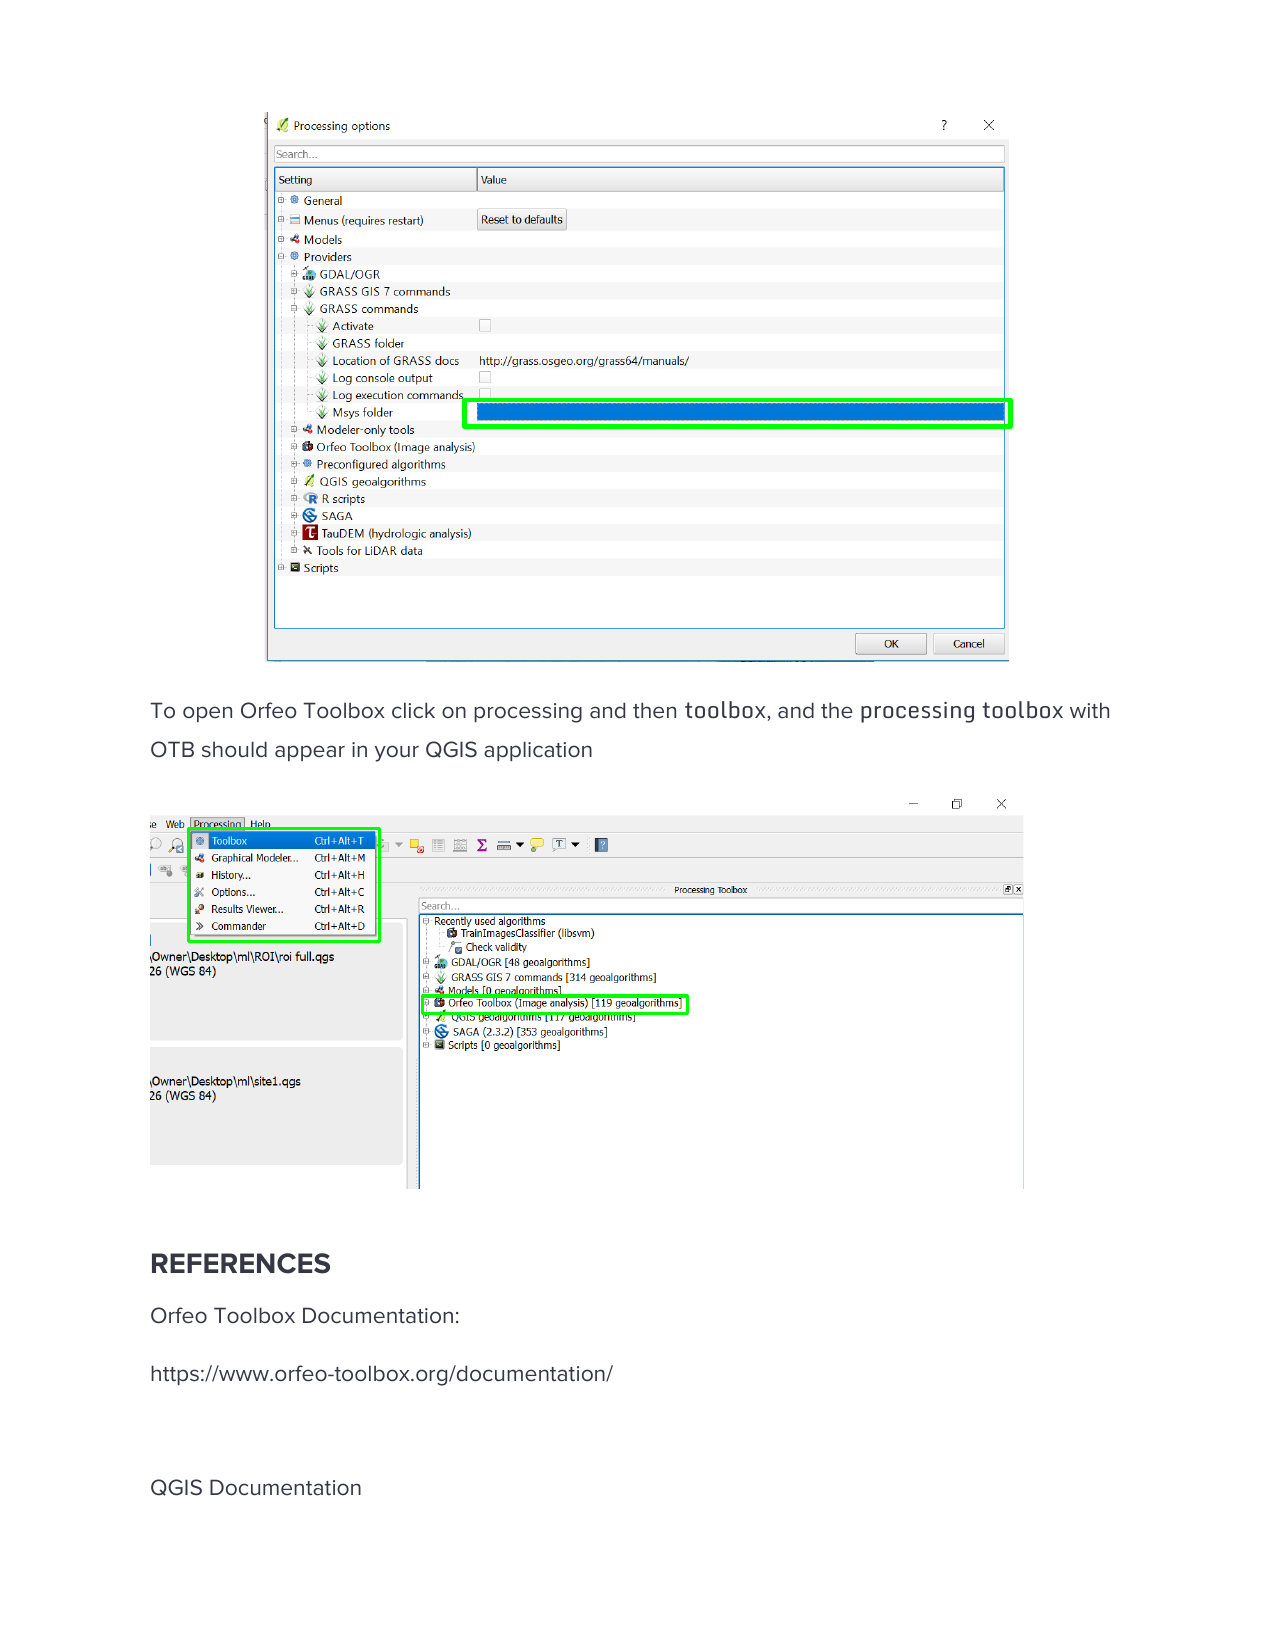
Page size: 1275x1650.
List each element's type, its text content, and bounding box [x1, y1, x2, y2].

text To open Orfeo Toolbox click on processing and then toolbox, and the processing toolbox with OTB should appear in your QGIS application [150, 691, 1125, 765]
text Orfeo Toolbox Documentation: [150, 1303, 1125, 1331]
picture [150, 793, 1024, 1189]
text https://www.orfeo-toolbox.org/documentation/ [150, 1360, 1125, 1388]
text QGIS Documentation [150, 1474, 1125, 1502]
subtitle REFERENCES [150, 1246, 1125, 1282]
picture [264, 112, 1009, 662]
picture [467, 402, 1008, 424]
